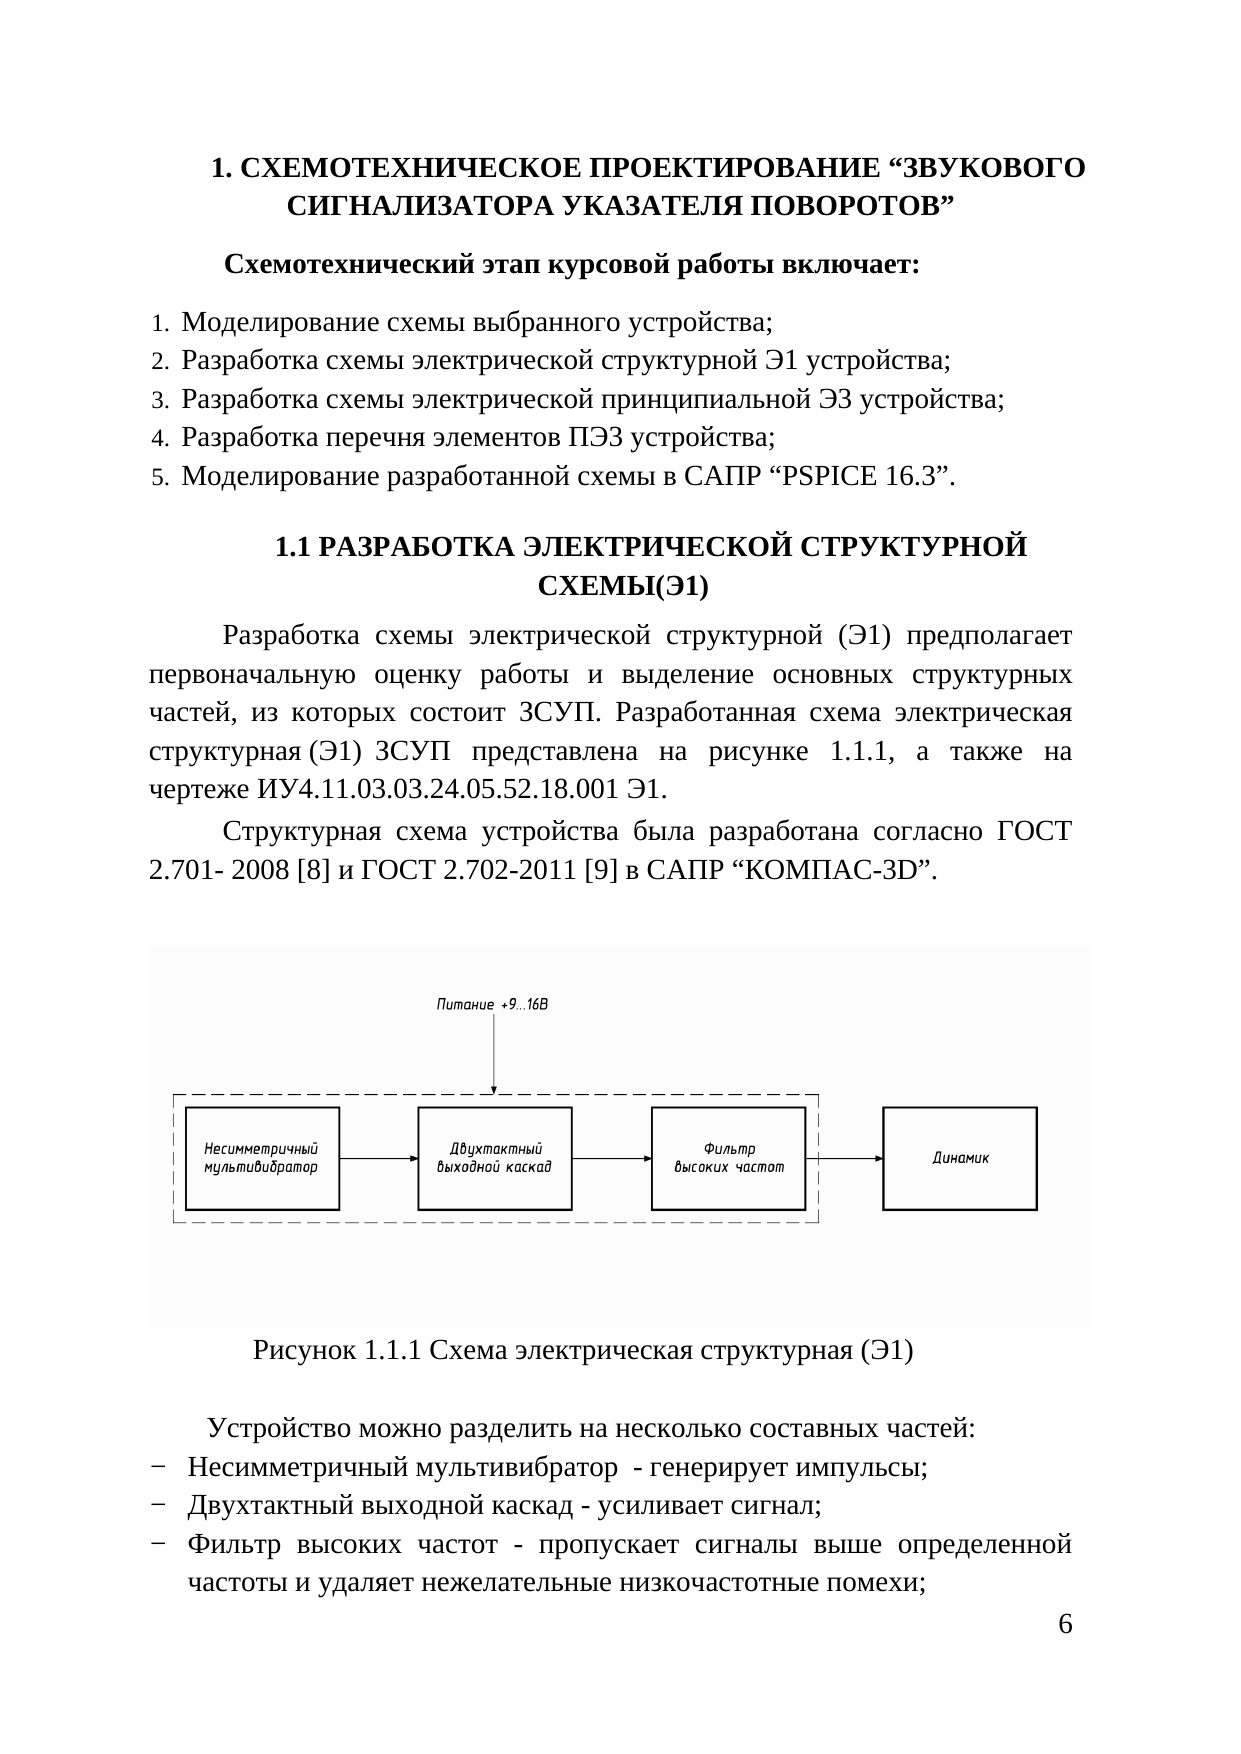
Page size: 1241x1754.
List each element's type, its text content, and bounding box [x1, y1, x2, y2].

text Разработка схемы электрической структурной (Э1) предполагает первоначальную оценку работы и выделение основных структурных частей, из которых состоит ЗСУП. Разработанная схема электрическая структурная (Э1) ЗСУП представлена на рисунке 1.1.1, а также на чертеже ИУ4.11.03.03.24.05.52.18.001 Э1. [148, 617, 1073, 805]
text Схемотехнический этап курсовой работы включает: [224, 246, 1090, 280]
text Структурная схема устройства была разработана согласно ГОСТ 2.701- 2008 [8] и ГОСТ 2.702-2011 [9] в САПР “КОМПАС-3D”. [148, 813, 1073, 886]
list Несимметричный мультивибратор - генерирует импульсы; [150, 1449, 1073, 1482]
list Разработка перечня элементов ПЭ3 устройства; [151, 419, 1073, 453]
list Разработка схемы электрической принципиальной Э3 устройства; [151, 381, 1073, 414]
text Рисунок 1.1.1 Схема электрическая структурная (Э1) [150, 1332, 1016, 1366]
list Разработка схемы электрической структурной Э1 устройства; [151, 342, 1073, 376]
list Двухтактный выходной каскад - усиливает сигнал; [150, 1487, 1073, 1521]
list Фильтр высоких частот - пропускает сигналы выше определенной частоты и удаляет нежелательные низкочастотные помехи; [150, 1526, 1073, 1598]
text Устройство можно разделить на несколько составных частей: [206, 1410, 1073, 1444]
text 1. СХЕМОТЕХНИЧЕСКОЕ ПРОЕКТИРОВАНИЕ “ЗВУКОВОГО СИГНАЛИЗАТОРА УКАЗАТЕЛЯ ПОВОРОТОВ” [151, 150, 1090, 222]
list Моделирование разработанной схемы в САПР “PSPICE 16.3”. [151, 458, 1073, 491]
list Моделирование схемы выбранного устройства; [151, 304, 1073, 337]
picture [150, 947, 1091, 1327]
text 1.1 РАЗРАБОТКА ЭЛЕКТРИЧЕСКОЙ СТРУКТУРНОЙ СХЕМЫ(Э1) [151, 529, 1096, 602]
